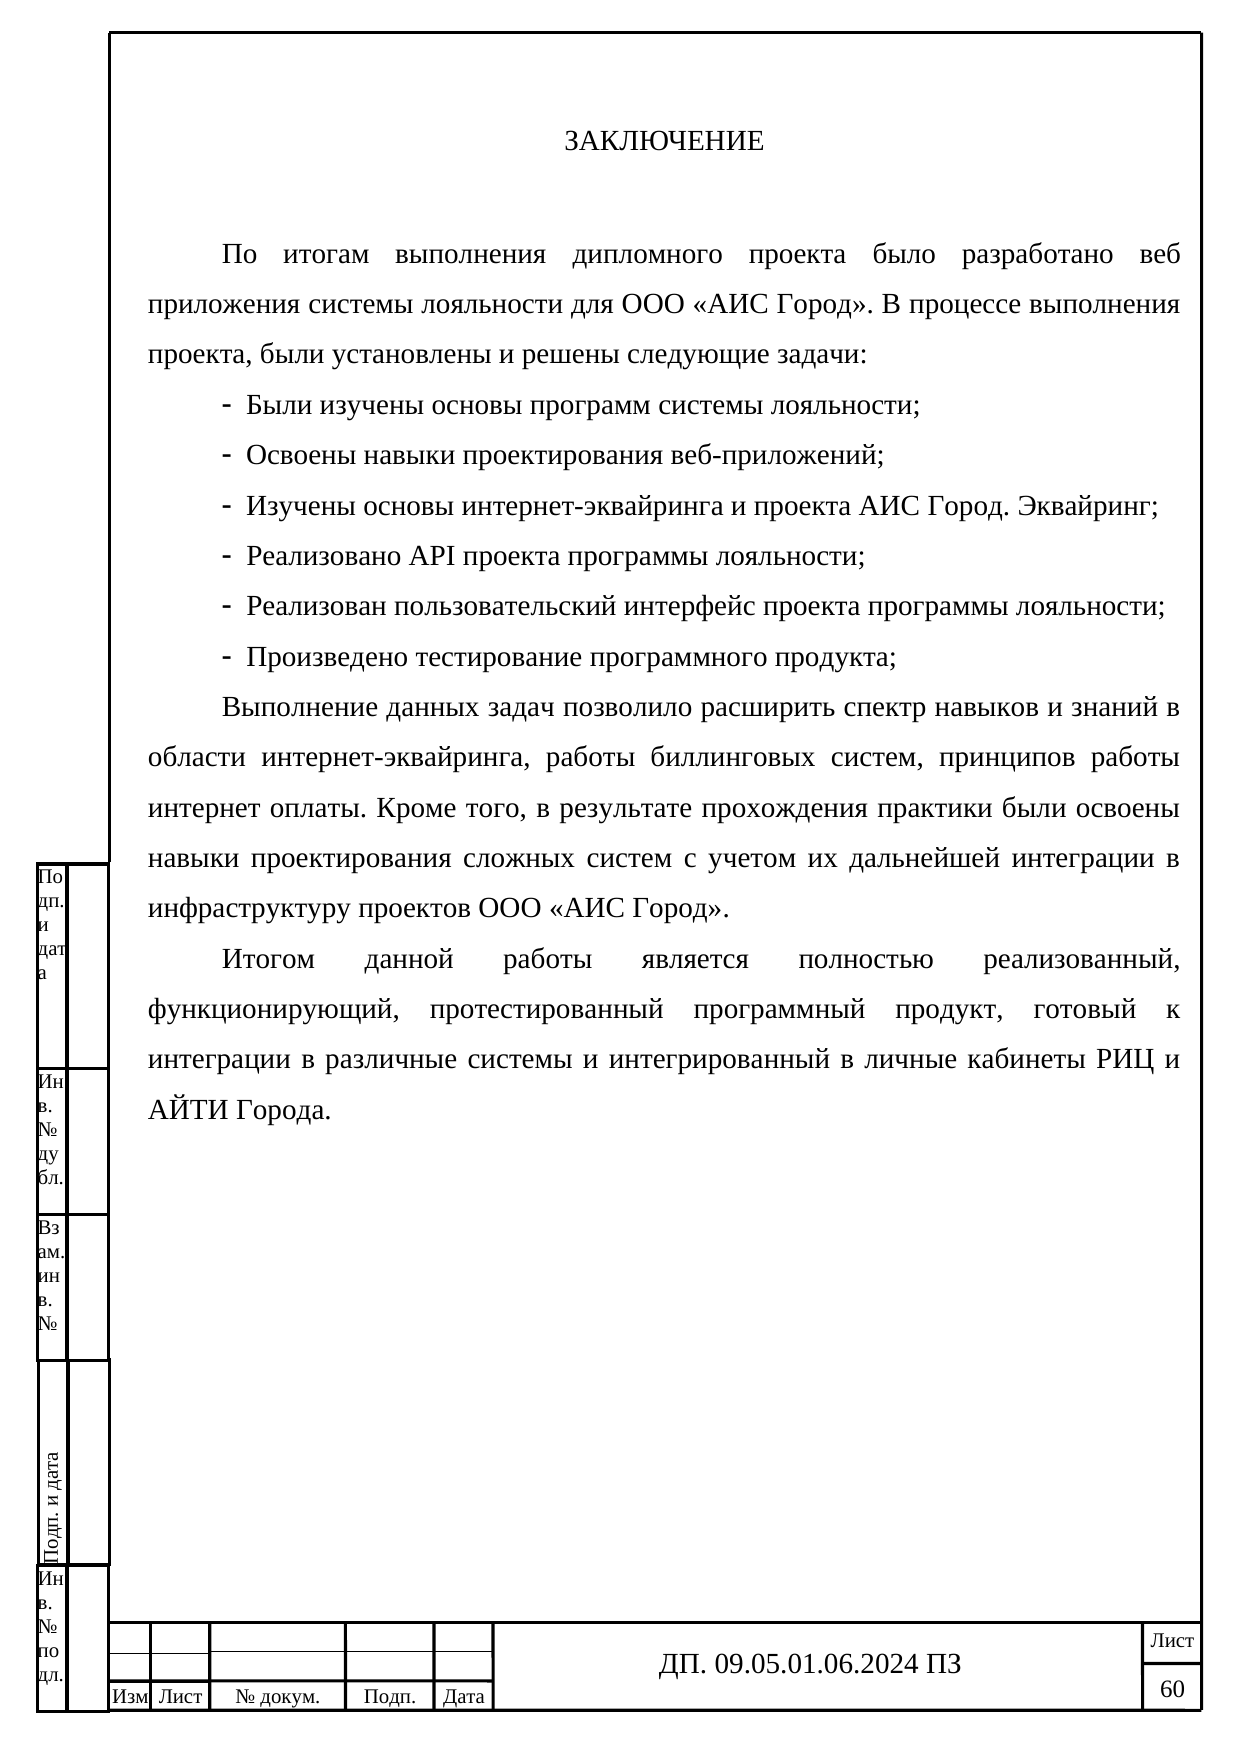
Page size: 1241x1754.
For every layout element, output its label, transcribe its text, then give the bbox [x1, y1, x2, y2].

text Реализован пользовательский интерфейс проекта программы лояльности; [163, 588, 1181, 622]
text Были изучены основы программ системы лояльности; [148, 387, 1181, 420]
text Выполнение данных задач позволило расширить спектр навыков и знаний в области интернет-эквайринга, работы биллинговых систем, принципов работы интернет оплаты. Кроме того, в результате прохождения практики были освоены навыки проектирования сложных систем с учетом их дальнейшей интеграции в инфраструктуру проектов ООО «АИС Город». [148, 689, 1181, 924]
text Изучены основы интернет-эквайринга и проекта АИС Город. Эквайринг; [148, 488, 1181, 521]
text Произведено тестирование программного продукта; [163, 639, 1181, 672]
text Итогом данной работы является полностью реализованный, функционирующий, протестированный программный продукт, готовый к интеграции в различные системы и интегрированный в личные кабинеты РИЦ и АЙТИ Города. [148, 941, 1181, 1125]
text Реализовано API проекта программы лояльности; [163, 538, 1181, 572]
text Освоены навыки проектирования веб-приложений; [148, 437, 1181, 471]
text ЗАКЛЮЧЕНИЕ [148, 123, 1181, 157]
text По итогам выполнения дипломного проекта было разработано веб приложения системы лояльности для ООО «АИС Город». В процессе выполнения проекта, были установлены и решены следующие задачи: [148, 236, 1181, 370]
